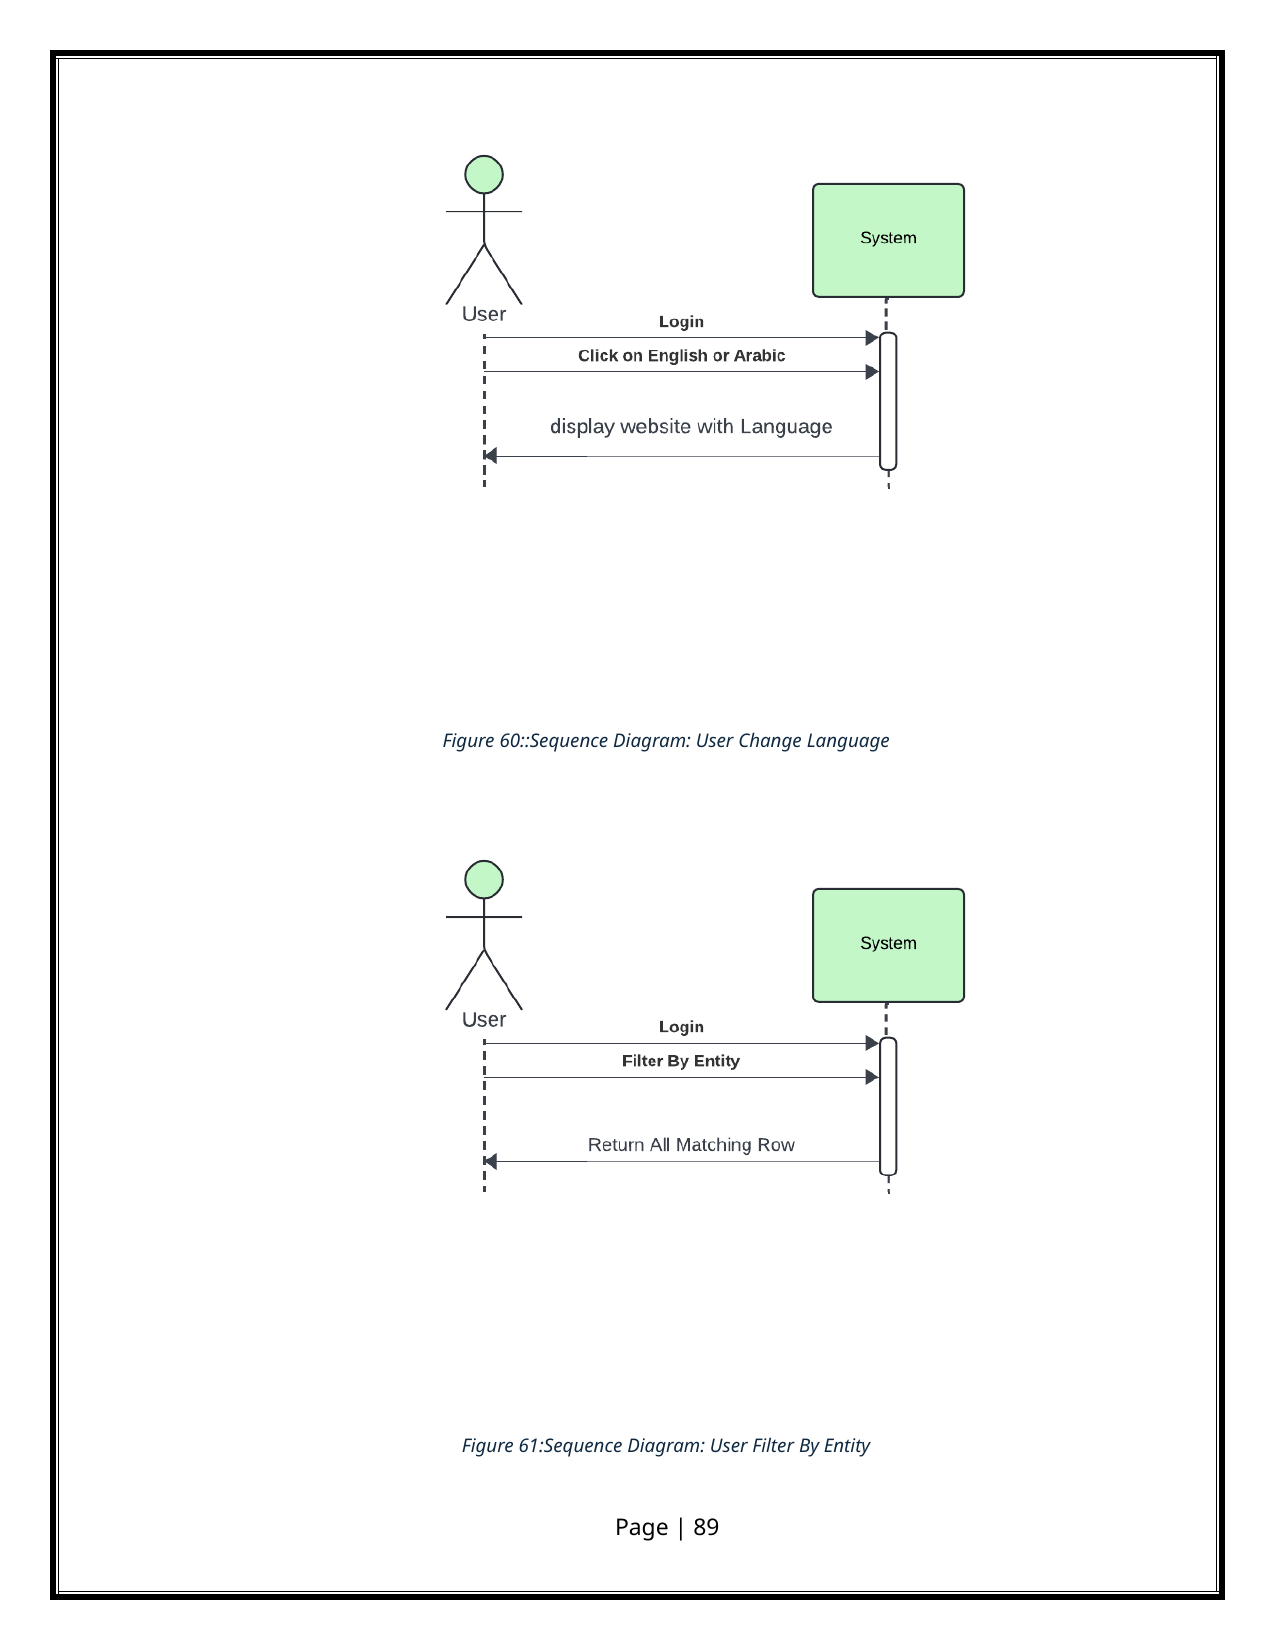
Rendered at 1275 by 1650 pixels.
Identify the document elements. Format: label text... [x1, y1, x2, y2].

text Figure 60::Sequence Diagram: User Change Language [177, 727, 1157, 752]
text Figure 61:Sequence Diagram: User Filter By Entity [177, 1432, 1157, 1458]
picture [333, 118, 1000, 708]
picture [333, 823, 1000, 1414]
